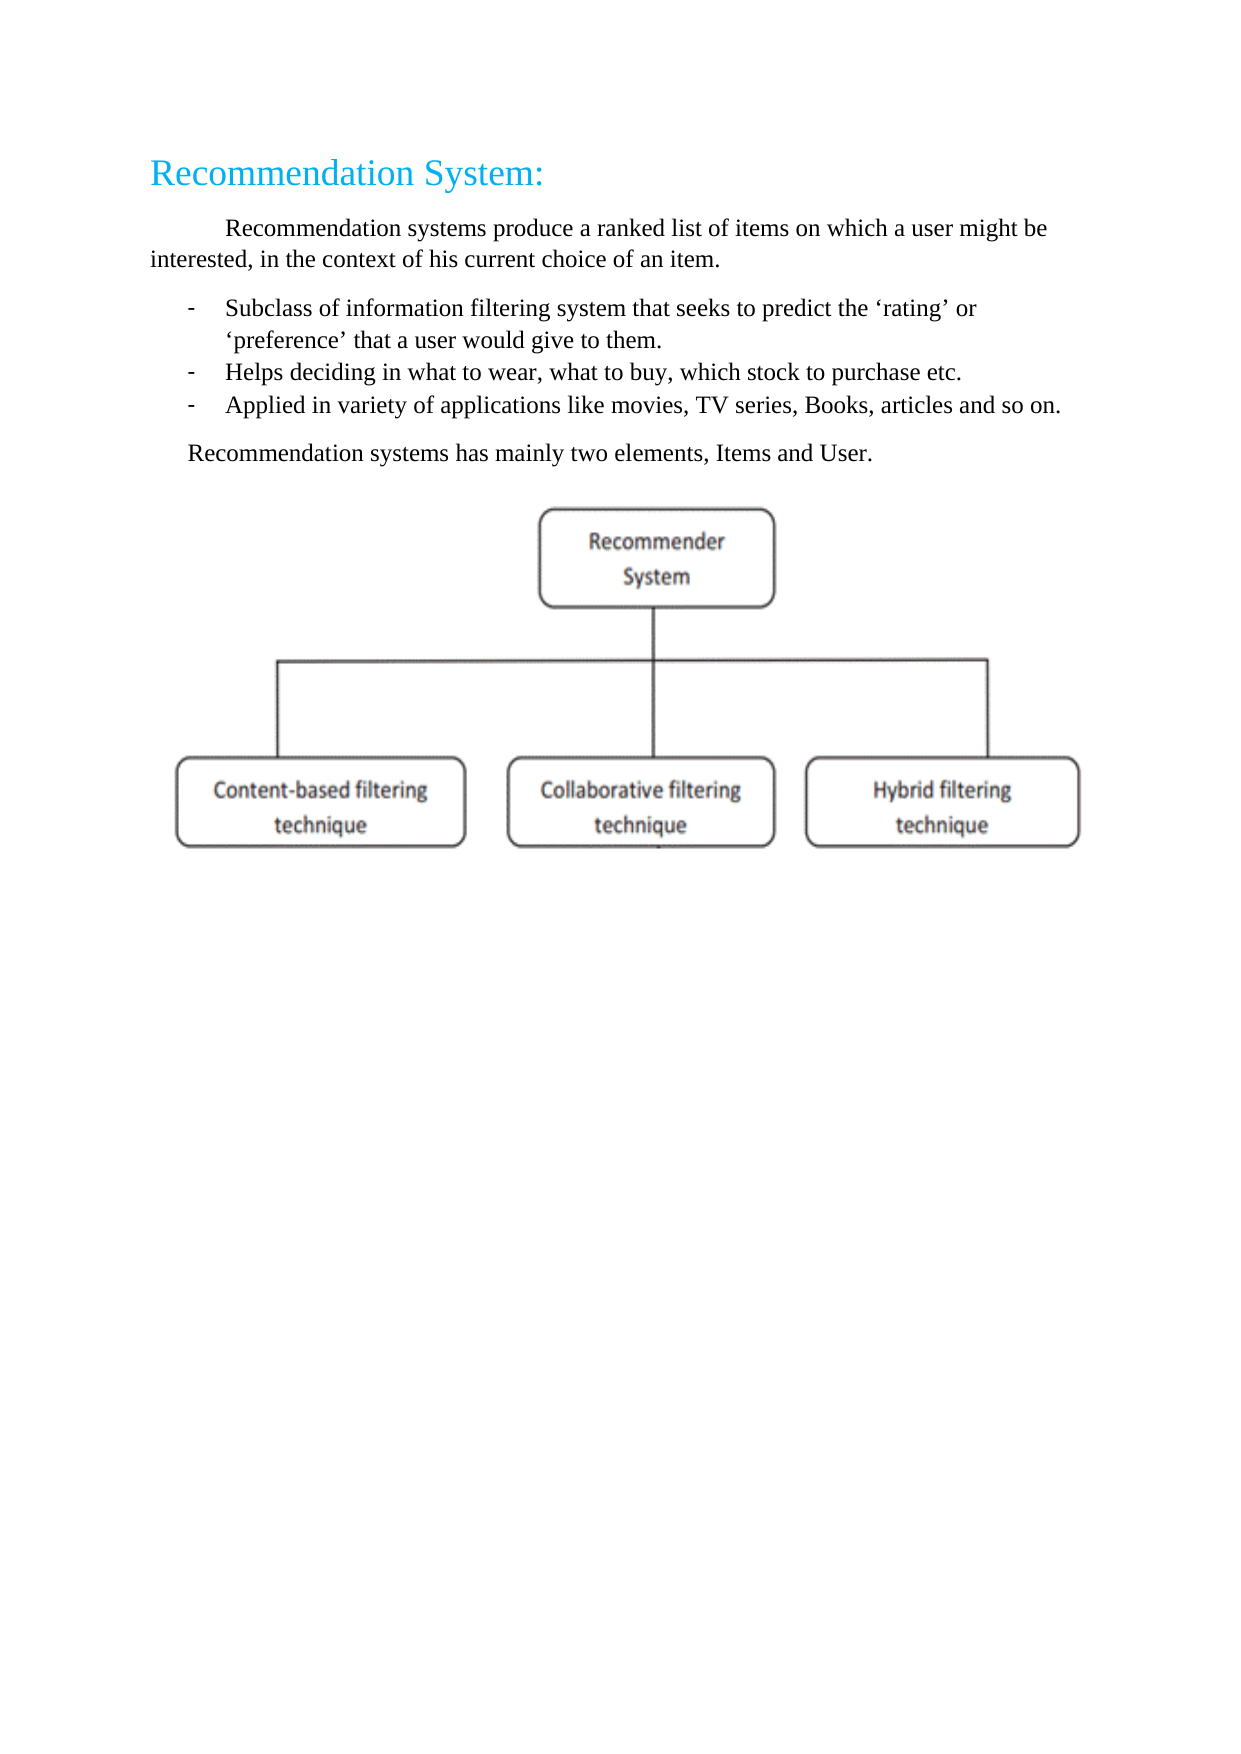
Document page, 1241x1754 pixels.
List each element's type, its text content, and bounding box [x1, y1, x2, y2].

picture [150, 486, 1123, 859]
list Subclass of information filtering system that seeks to predict the ‘rating’ or ‘preference’ that a user would give to them. [187, 292, 1090, 353]
list Helps deciding in what to wear, what to buy, which stock to purchase etc. [187, 356, 1090, 386]
list Applied in variety of applications like movies, TV series, Books, articles and so on. [187, 389, 1090, 419]
text Recommendation System: [150, 150, 1090, 193]
text Recommendation systems has mainly two elements, Items and User. [187, 438, 1090, 467]
text Recommendation systems produce a ranked list of items on which a user might be interested, in the context of his current choice of an item. [150, 213, 1090, 273]
